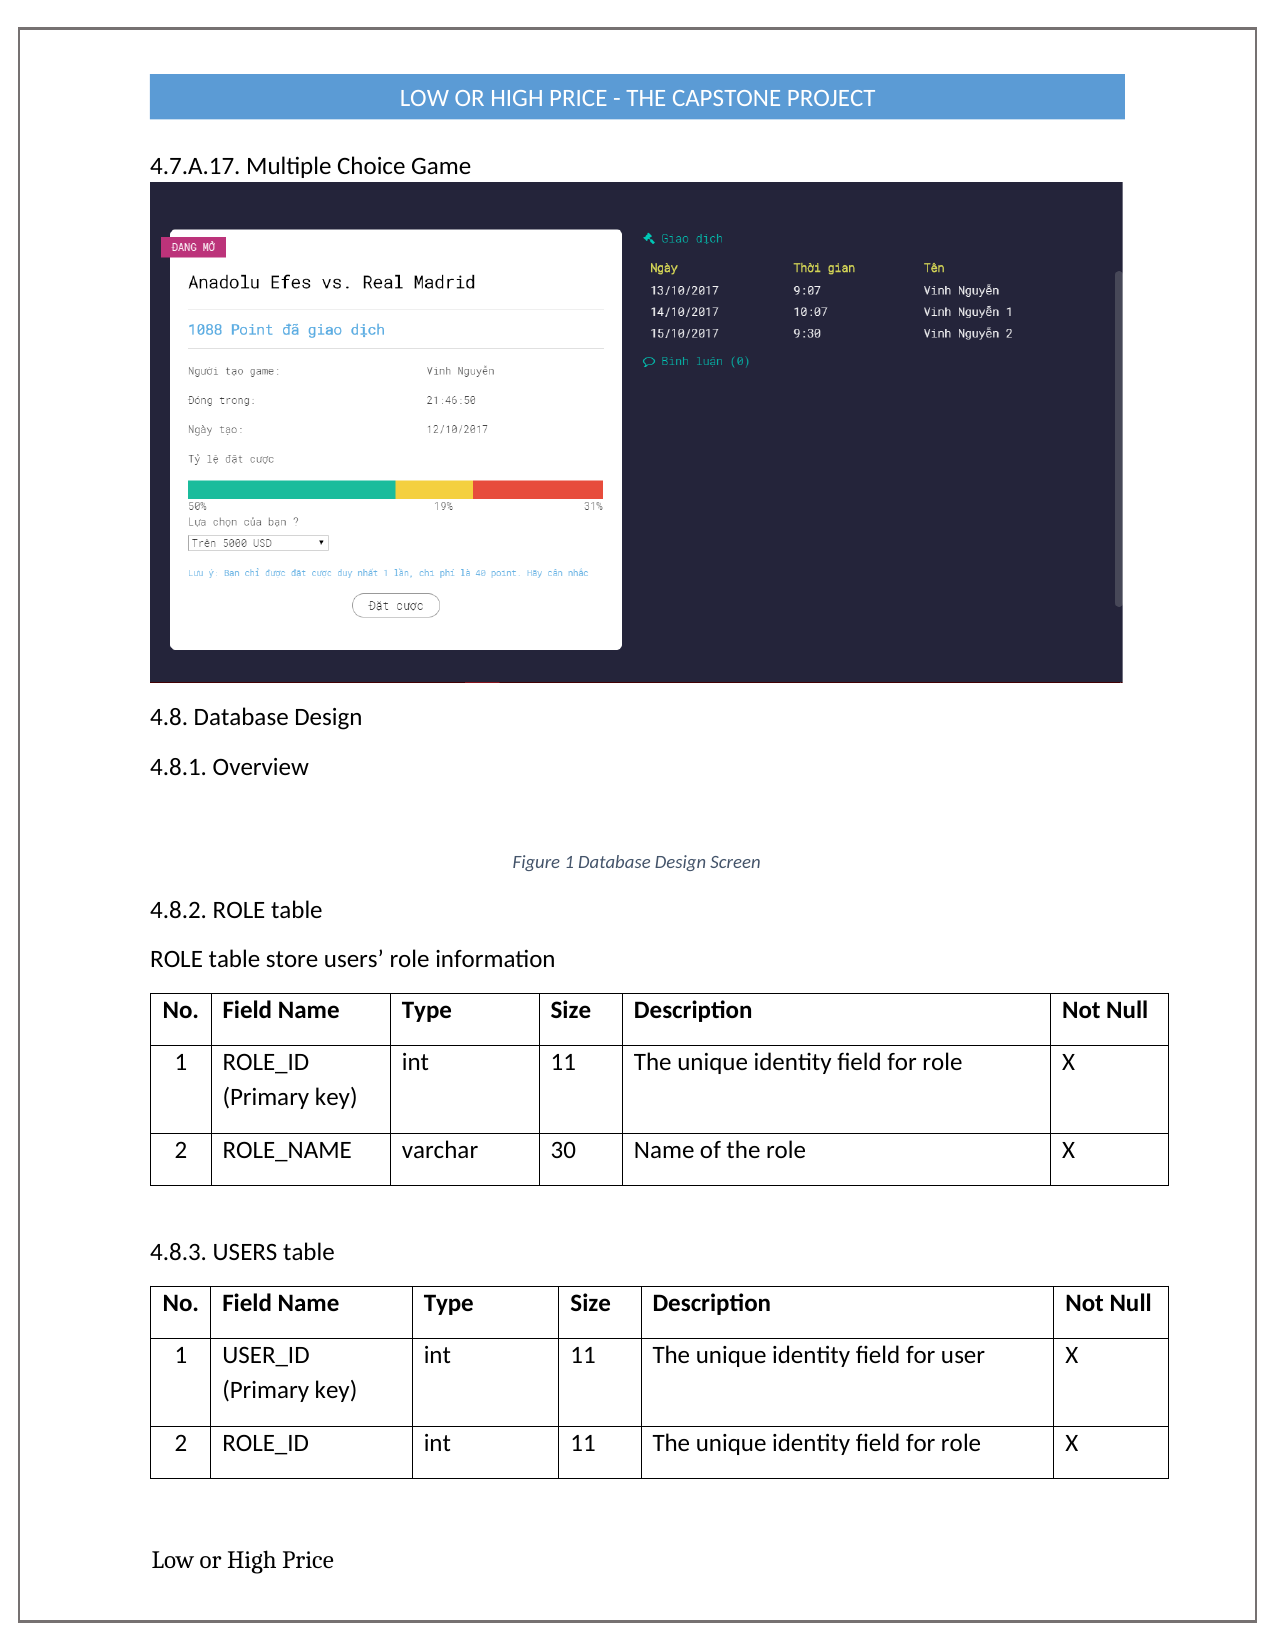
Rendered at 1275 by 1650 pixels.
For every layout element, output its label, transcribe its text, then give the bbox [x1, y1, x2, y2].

table_header Type [391, 994, 539, 1045]
text 4.8.1. Overview [150, 751, 1125, 781]
table_cell X [1054, 1339, 1168, 1426]
text 4.8.2. ROLE table [150, 894, 1125, 924]
table_header Description [623, 994, 1050, 1045]
table_cell USER_ID (Primary key) [211, 1339, 412, 1426]
table_cell varchar [391, 1134, 539, 1185]
table_cell 1 [151, 1339, 210, 1426]
table_cell 30 [540, 1134, 622, 1185]
text ROLE table store users’ role information [150, 943, 1125, 974]
table_cell X [1051, 1134, 1168, 1185]
table_header Size [540, 994, 622, 1045]
table_cell ROLE_NAME [212, 1134, 390, 1185]
table_cell 11 [559, 1339, 641, 1426]
table_header Field Name [211, 1287, 412, 1338]
table_cell ROLE_ID [211, 1427, 412, 1478]
table_cell The unique identity field for role [623, 1046, 1050, 1133]
text 4.8.3. USERS table [150, 1236, 1125, 1267]
table_cell ROLE_ID (Primary key) [212, 1046, 390, 1133]
text Figure 1 Database Design Screen [150, 850, 1125, 873]
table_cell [642, 1427, 1053, 1478]
table_cell int [413, 1339, 558, 1426]
table_cell 11 [540, 1046, 622, 1133]
table_header Size [559, 1287, 641, 1338]
table_header No. [151, 1287, 210, 1338]
table_cell 1 [151, 1046, 211, 1133]
table_cell X [1051, 1046, 1168, 1133]
table_header Not Null [1051, 994, 1168, 1045]
table_cell X [1054, 1427, 1168, 1478]
table_cell The unique identity field for user [642, 1339, 1053, 1426]
table_header No. [151, 994, 211, 1045]
text 4.8. Database Design [150, 701, 1125, 732]
table_cell Name of the role [623, 1134, 1050, 1185]
picture [150, 182, 1123, 683]
table_cell 2 [151, 1427, 210, 1478]
table_header Field Name [212, 994, 390, 1045]
table_cell int [413, 1427, 558, 1478]
table_cell 2 [151, 1134, 211, 1185]
table_header Description [642, 1287, 1053, 1338]
table_header Not Null [1054, 1287, 1168, 1338]
table_header Type [413, 1287, 558, 1338]
table_cell 11 [559, 1427, 641, 1478]
table_cell int [391, 1046, 539, 1133]
